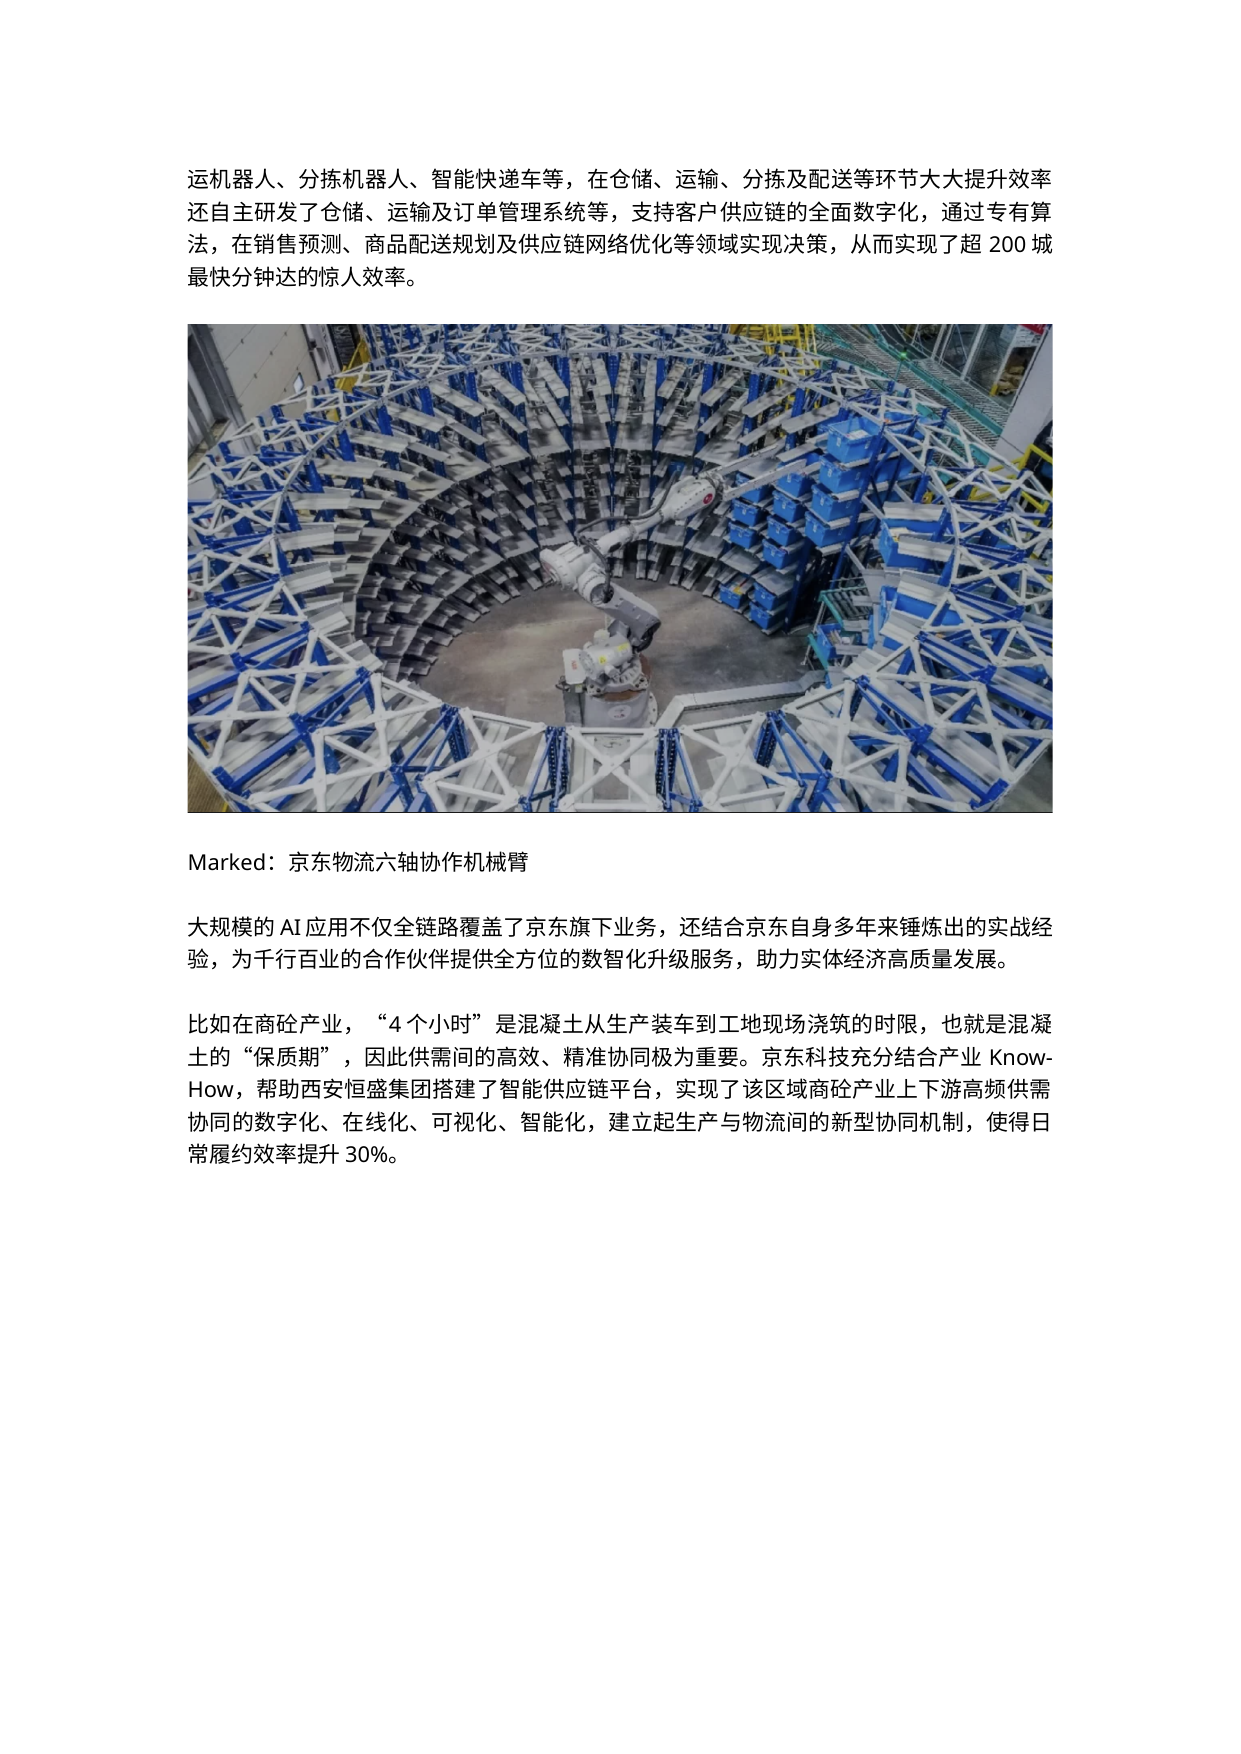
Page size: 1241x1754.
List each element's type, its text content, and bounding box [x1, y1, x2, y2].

text 比如在商砼产业，“4个小时”是混凝土从生产装车到工地现场浇筑的时限，也就是混凝土的“保质期”，因此供需间的高效、精准协同极为重要。京东科技充分结合产业Know-How，帮助西安恒盛集团搭建了智能供应链平台，实现了该区域商砼产业上下游高频供需协同的数字化、在线化、可视化、智能化，建立起生产与物流间的新型协同机制，使得日常履约效率提升30%。 [187, 1007, 1053, 1169]
text 大规模的AI应用不仅全链路覆盖了京东旗下业务，还结合京东自身多年来锤炼出的实战经验，为千行百业的合作伙伴提供全方位的数智化升级服务，助力实体经济高质量发展。 [187, 909, 1053, 974]
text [187, 162, 1053, 292]
text Marked：京东物流六轴协作机械臂 [187, 844, 1053, 877]
picture [187, 324, 1053, 813]
